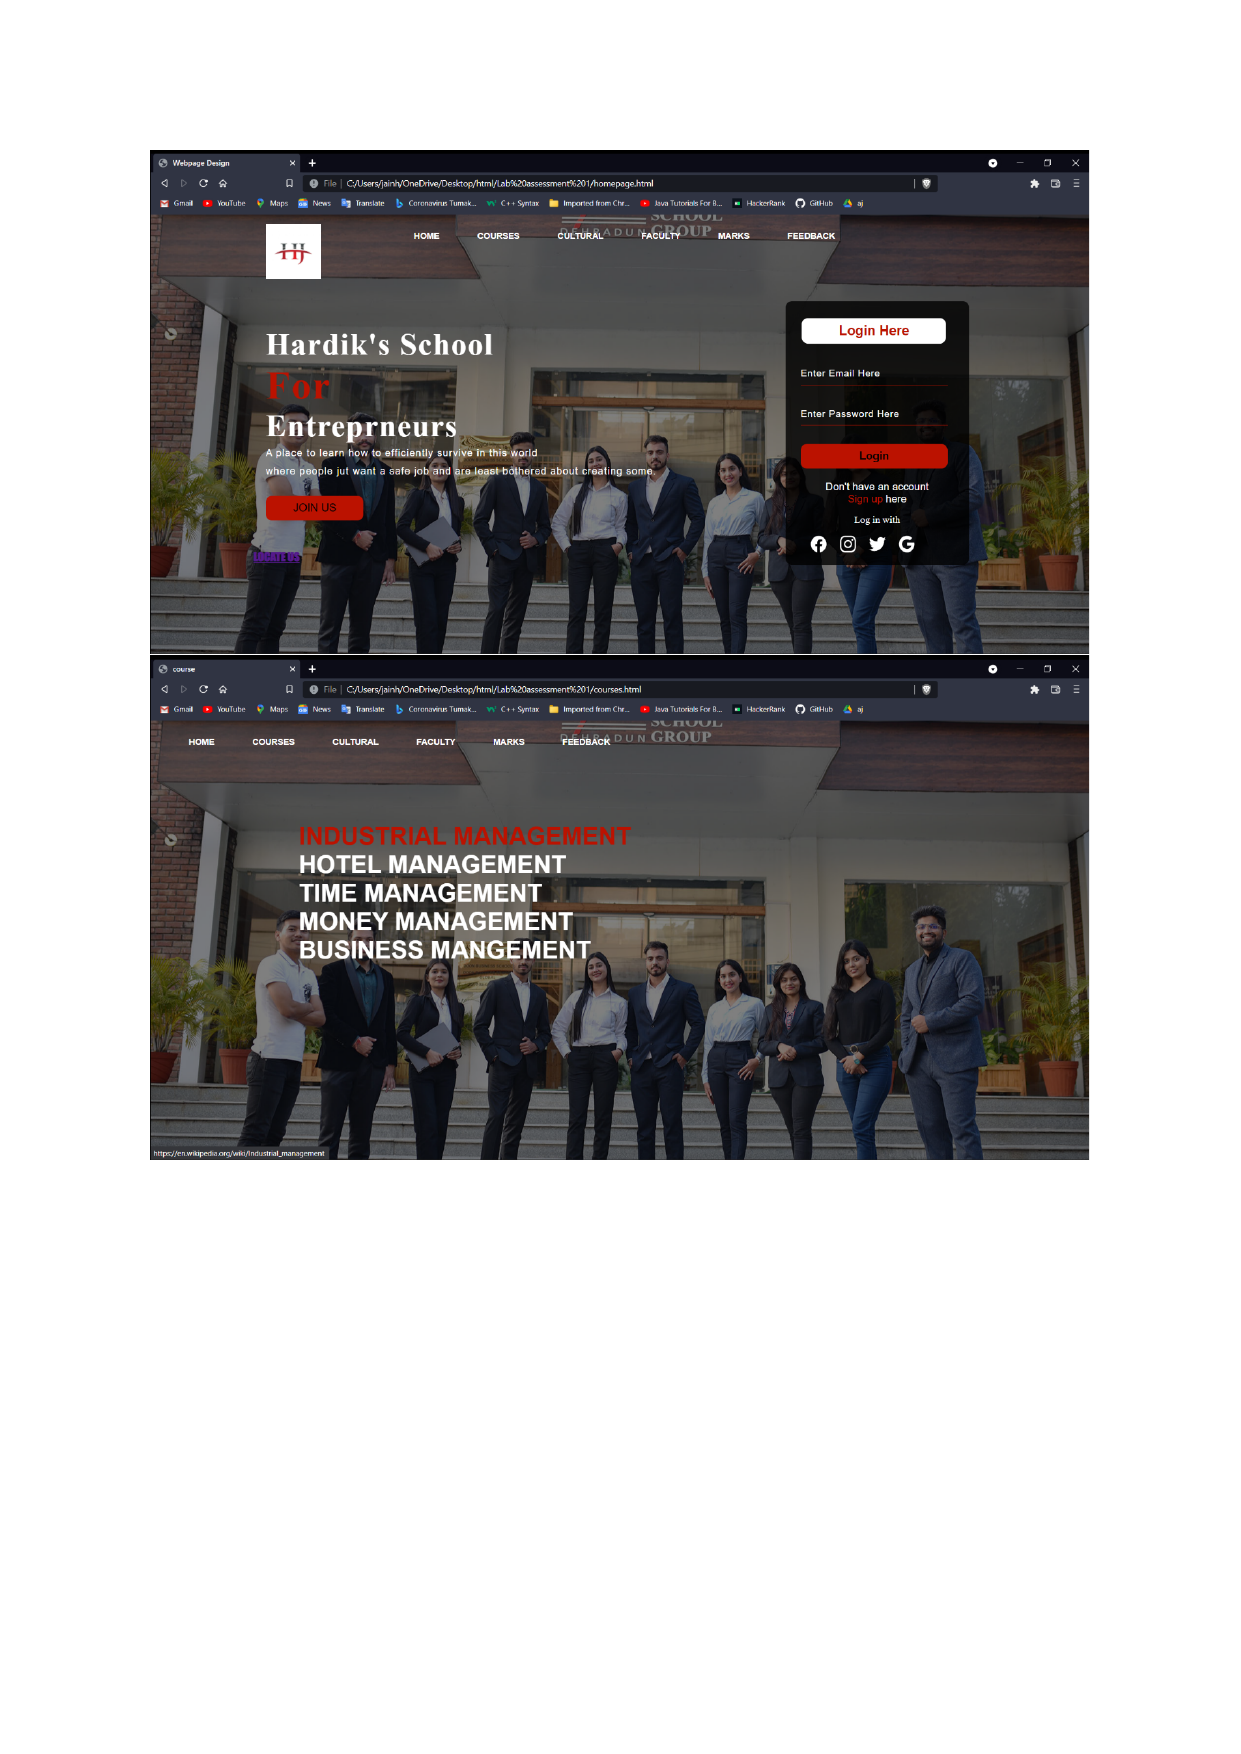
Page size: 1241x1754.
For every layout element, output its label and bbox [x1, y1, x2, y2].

picture [150, 150, 1090, 654]
picture [150, 655, 1090, 1160]
